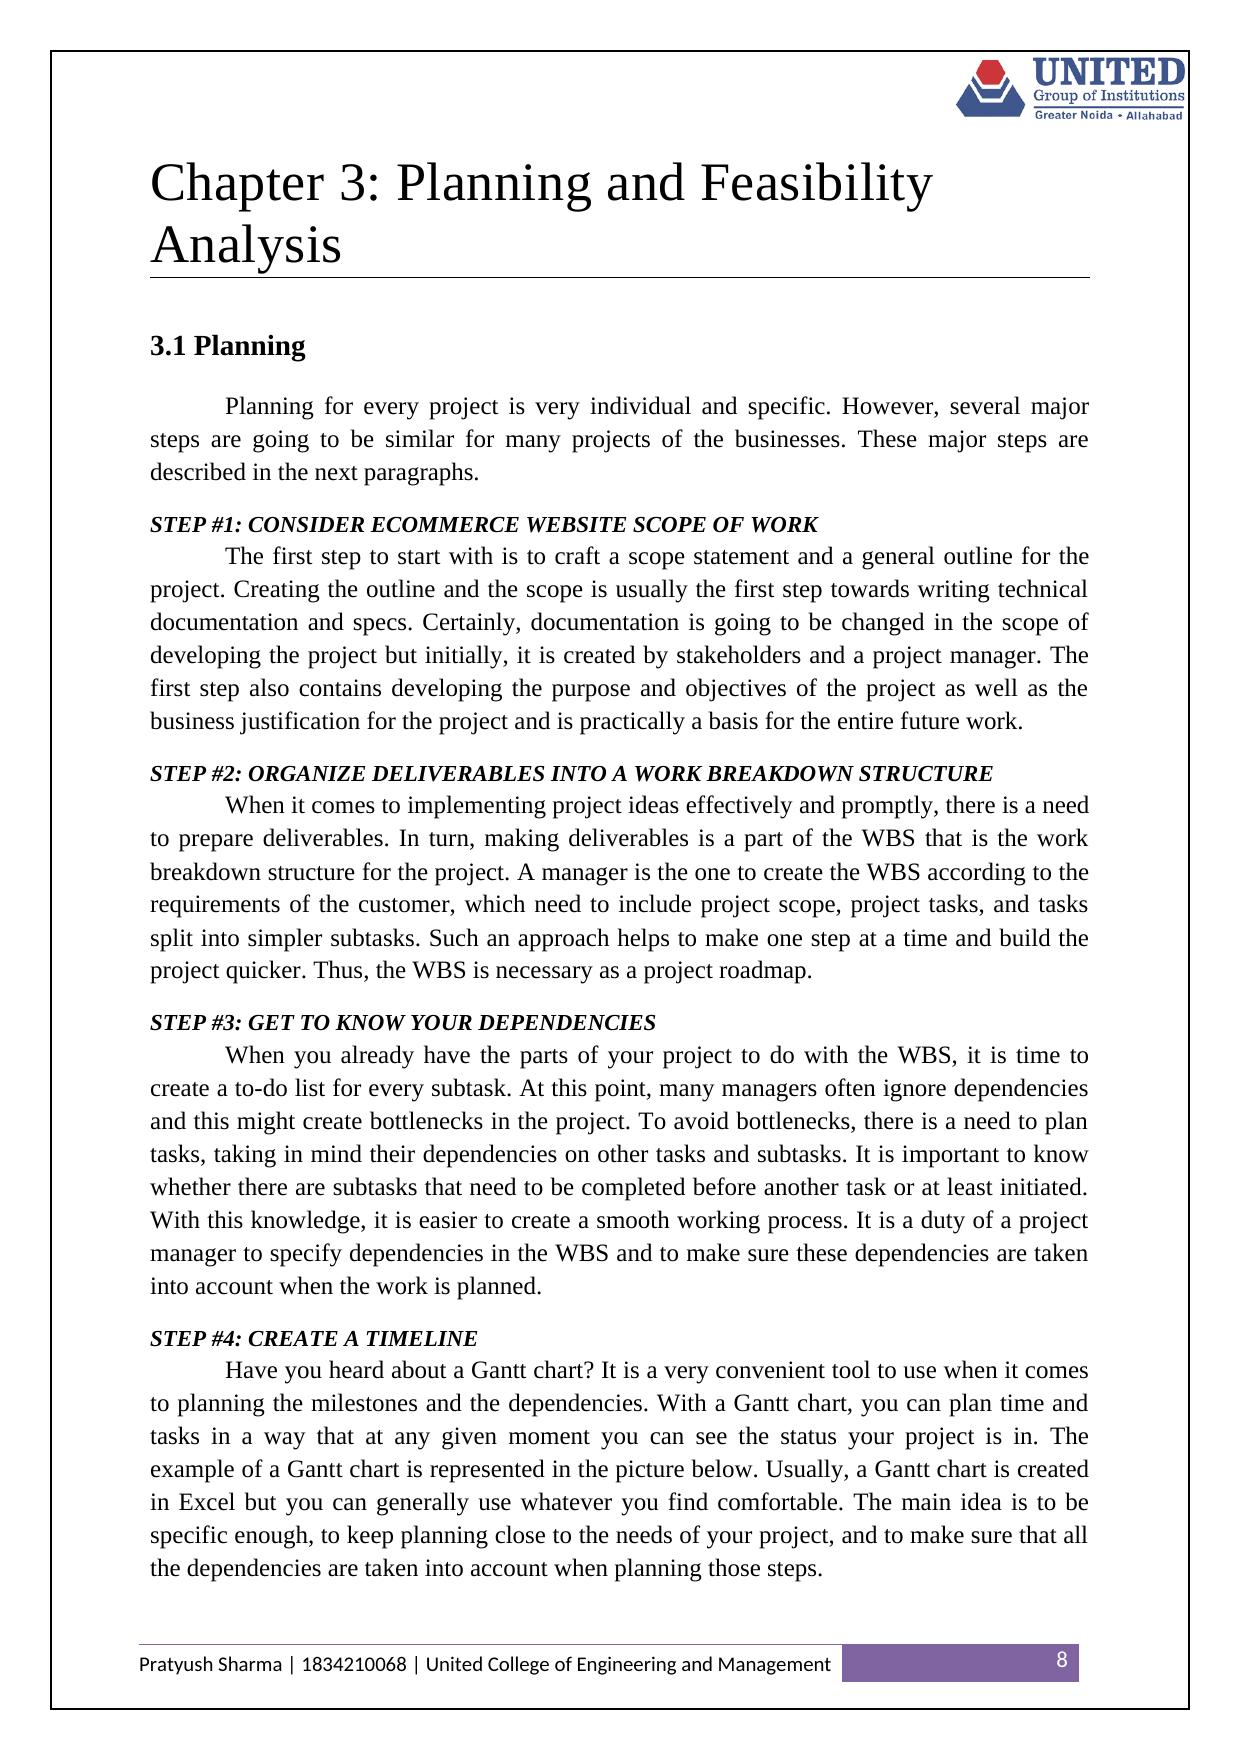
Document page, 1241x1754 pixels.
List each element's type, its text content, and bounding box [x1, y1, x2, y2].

picture [952, 53, 1186, 124]
text When it comes to implementing project ideas effectively and promptly, there is a need to prepare deliverables. In turn, making deliverables is a part of the WBS that is the work breakdown structure for the project. A manager is the one to create the WBS according to the requirements of the customer, which need to include project scope, project tasks, and tasks split into simpler subtasks. Such an approach helps to make one step at a time and build the project quicker. Thus, the WBS is necessary as a project roadmap. [150, 791, 1090, 984]
text Planning for every project is very individual and specific. However, several major steps are going to be similar for many projects of the businesses. These major steps are described in the next paragraphs. [150, 391, 1090, 486]
subtitle STEP #2: ORGANIZE DELIVERABLES INTO A WORK BREAKDOWN STRUCTURE [150, 760, 1090, 787]
subtitle STEP #1: CONSIDER ECOMMERCE WEBSITE SCOPE OF WORK [150, 511, 1090, 537]
text Have you heard about a Gantt chart? It is a very convenient tool to use when it comes to planning the milestones and the dependencies. With a Gantt chart, you can plan time and tasks in a way that at any given moment you can see the status your project is in. The example of a Gantt chart is represented in the picture below. Usually, a Gantt chart is created in Excel but you can generally use whatever you find comfortable. The main idea is to be specific enough, to keep planning close to the needs of your project, and to make sure that all the dependencies are taken into account when planning those steps. [150, 1355, 1090, 1582]
subtitle 3.1 Planning [150, 328, 1090, 361]
subtitle STEP #4: CREATE A TIMELINE [150, 1325, 1090, 1351]
text When you already have the parts of your project to do with the WBS, it is time to create a to-do list for every subtask. At this point, many managers often ignore dependencies and this might create bottlenecks in the project. To avoid bottlenecks, there is a need to plan tasks, taking in mind their dependencies on other tasks and subtasks. It is important to know whether there are subtasks that need to be completed before another task or at least initiated. With this knowledge, it is easier to create a smooth working process. It is a duty of a project manager to specify dependencies in the WBS and to make sure these dependencies are taken into account when the work is planned. [150, 1040, 1090, 1299]
subtitle STEP #3: GET TO KNOW YOUR DEPENDENCIES [150, 1009, 1090, 1036]
text The first step to start with is to craft a scope statement and a general outline for the project. Creating the outline and the scope is usually the first step towards writing technical documentation and specs. Certainly, documentation is going to be changed in the scope of developing the project but initially, it is created by stakeholders and a project manager. The first step also contains developing the purpose and objectives of the project as well as the business justification for the project and is practically a basis for the entire future work. [150, 541, 1090, 735]
title Chapter 3: Planning and Feasibility Analysis [150, 150, 1090, 277]
